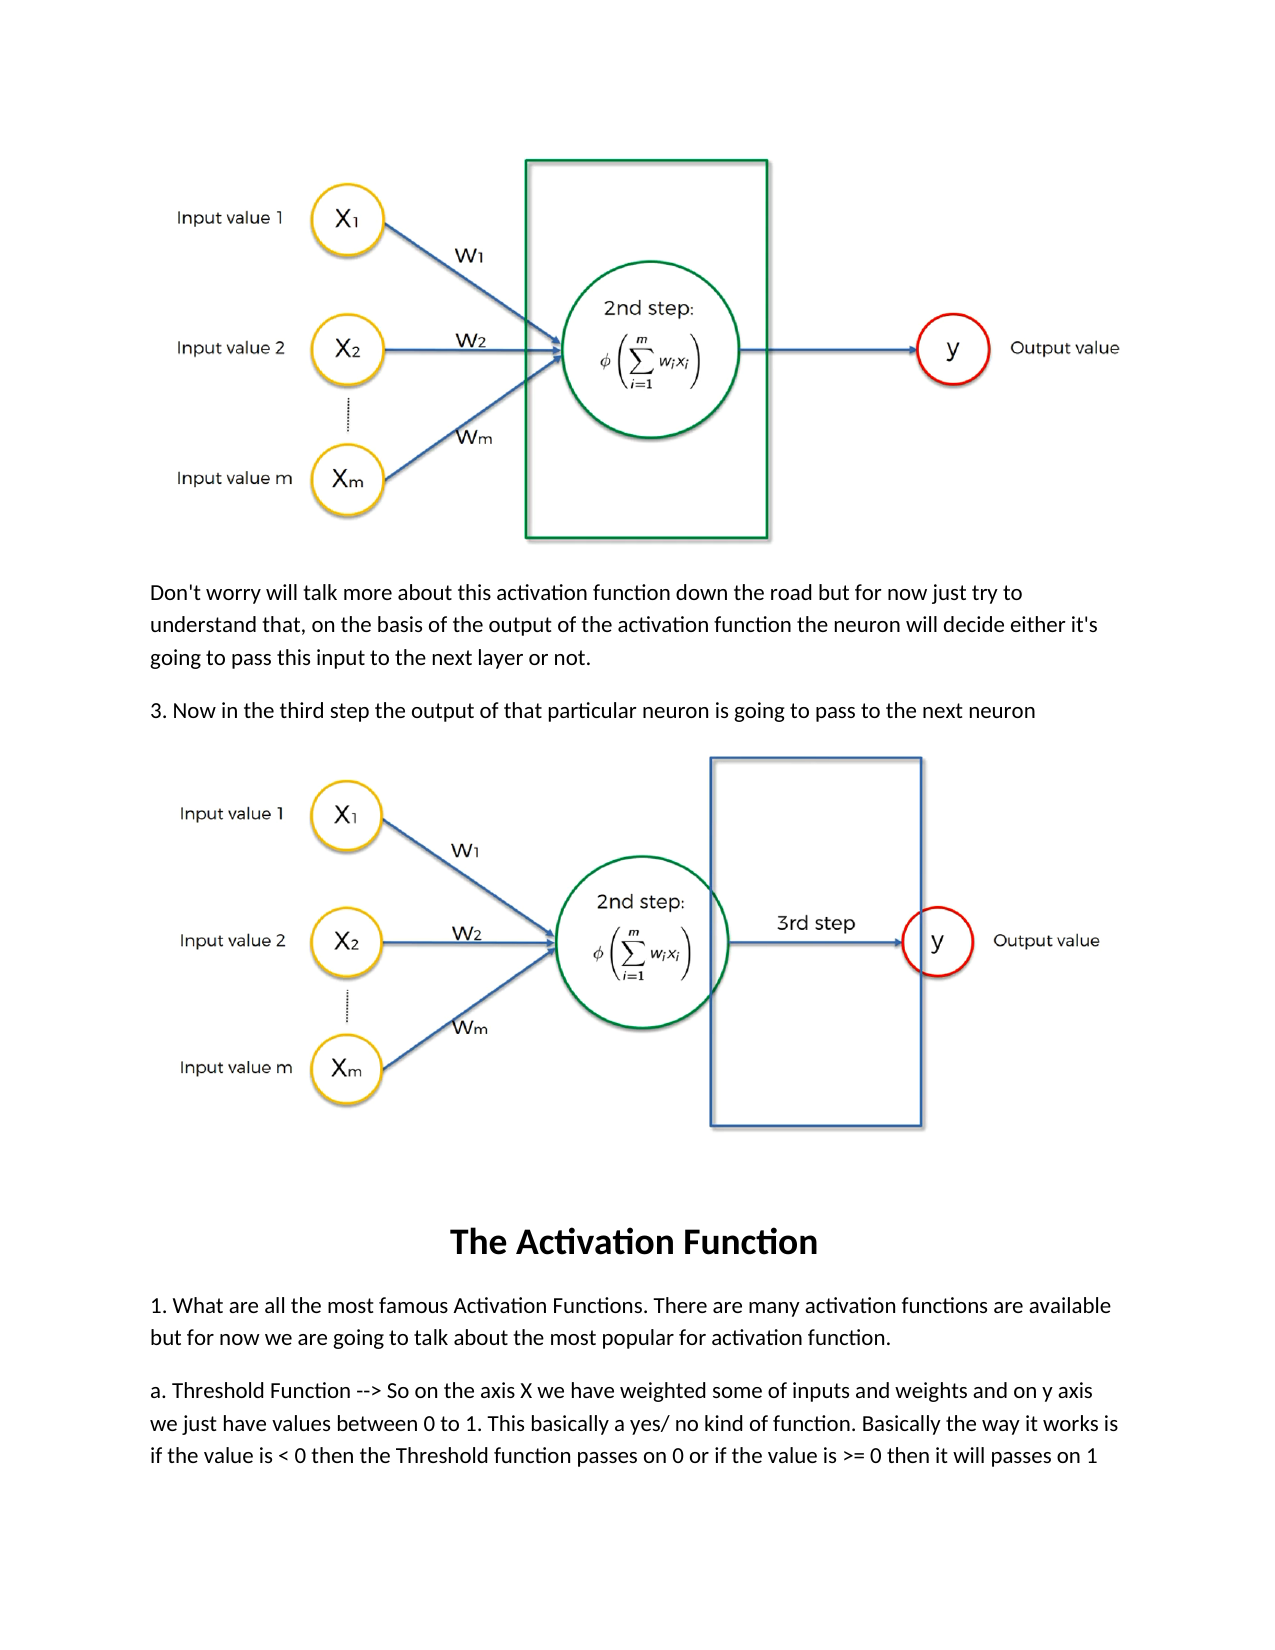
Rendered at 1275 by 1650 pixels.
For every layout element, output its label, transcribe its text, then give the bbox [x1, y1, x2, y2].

picture [150, 150, 1125, 554]
text 3. Now in the third step the output of that particular neuron is going to pass to the next neuron [150, 696, 1125, 724]
text 1. What are all the most famous Activation Functions. There are many activation functions are available but for now we are going to talk about the most popular for activation function. [150, 1291, 1125, 1352]
text Don't worry will talk more about this activation function down the road but for now just try to understand that, on the basis of the output of the activation function the neuron will decide either it's going to pass this input to the next layer or not. [150, 578, 1125, 671]
text The Activation Function [150, 1218, 1125, 1264]
text a. Threshold Function --> So on the axis X we have weighted some of inputs and weights and on y axis we just have values between 0 to 1. This basically a yes/ no kind of function. Basically the way it works is if the value is < 0 then the Threshold function passes on 0 or if the value is >= 0 then it will passes on 1 [150, 1377, 1125, 1469]
picture [150, 748, 1125, 1140]
